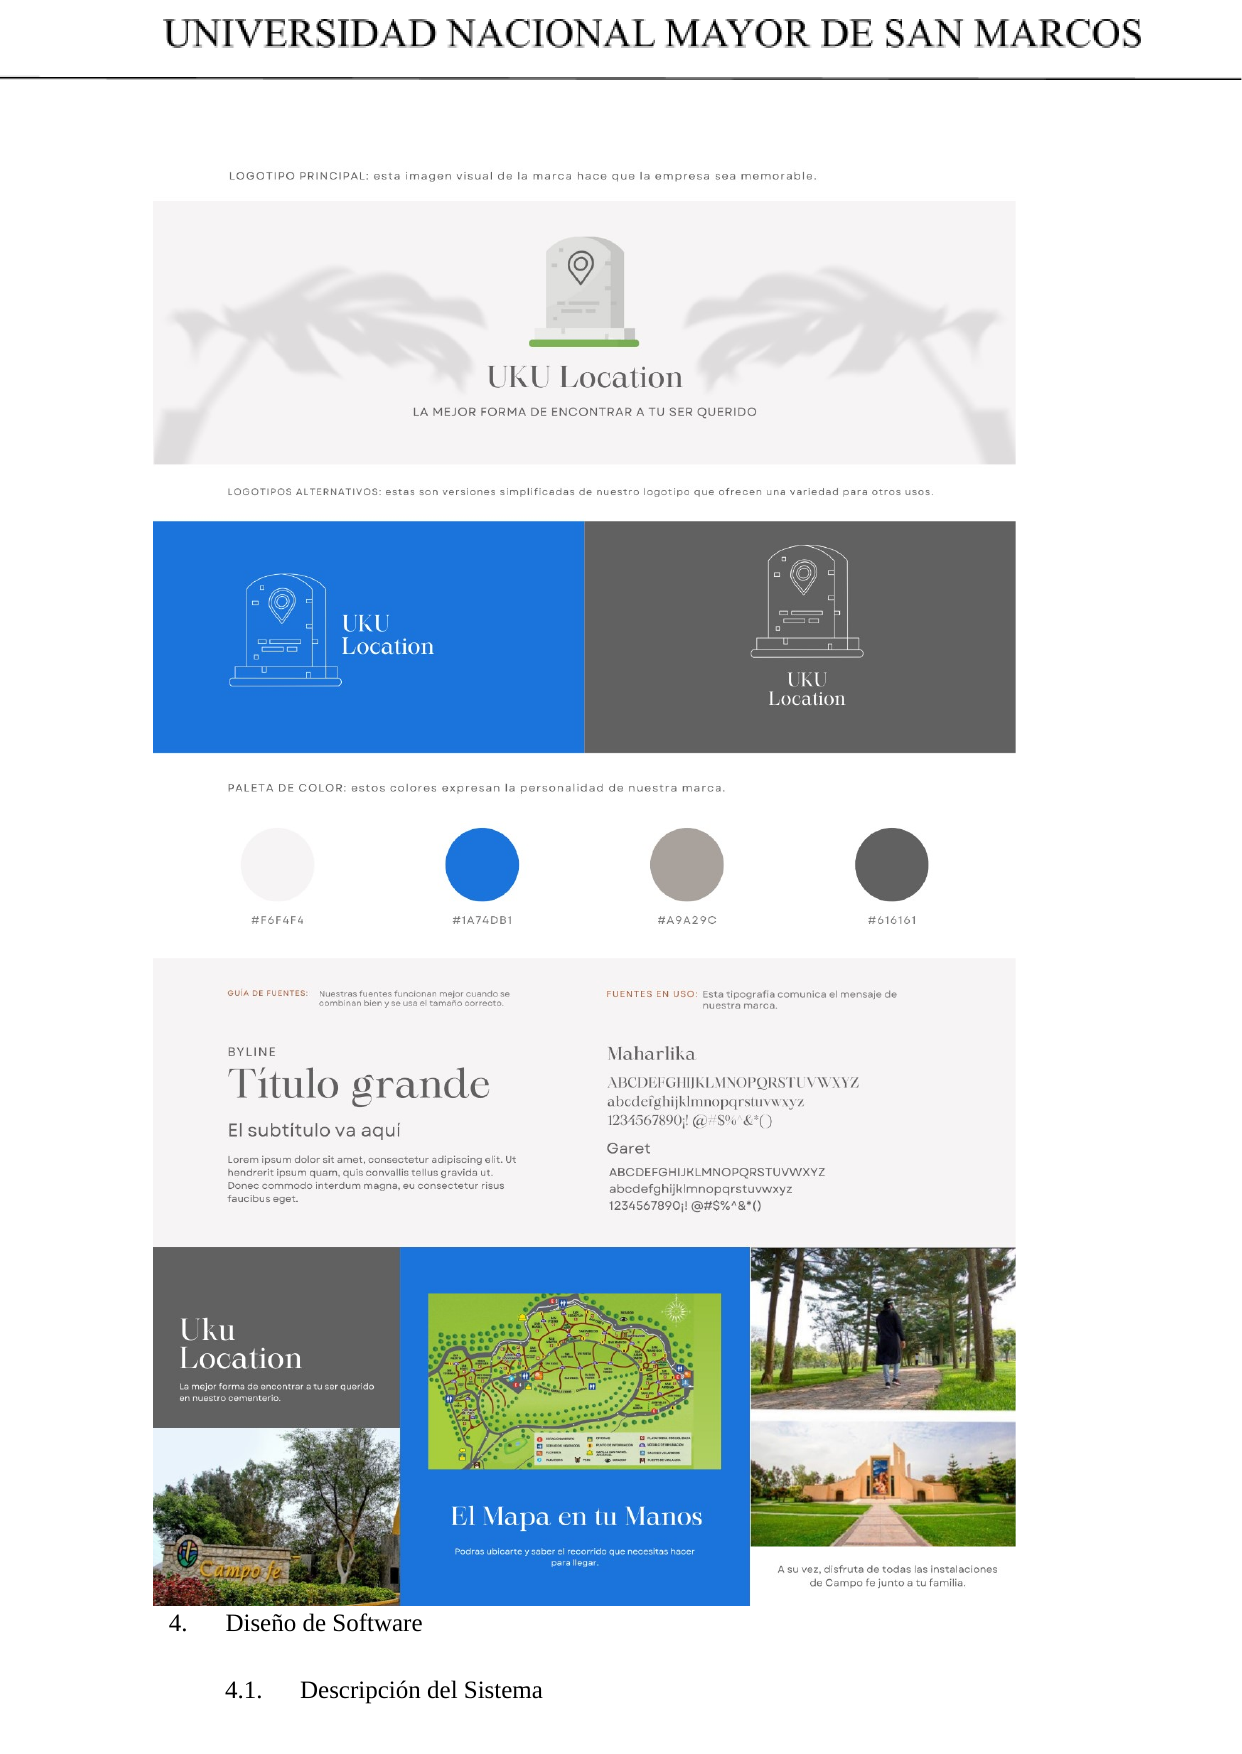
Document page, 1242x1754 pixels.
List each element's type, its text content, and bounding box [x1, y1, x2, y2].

picture [0, 18, 1242, 80]
list Diseño de Software [169, 1608, 1086, 1637]
picture [153, 150, 1016, 1606]
list Descripción del Sistema [225, 1675, 1086, 1704]
